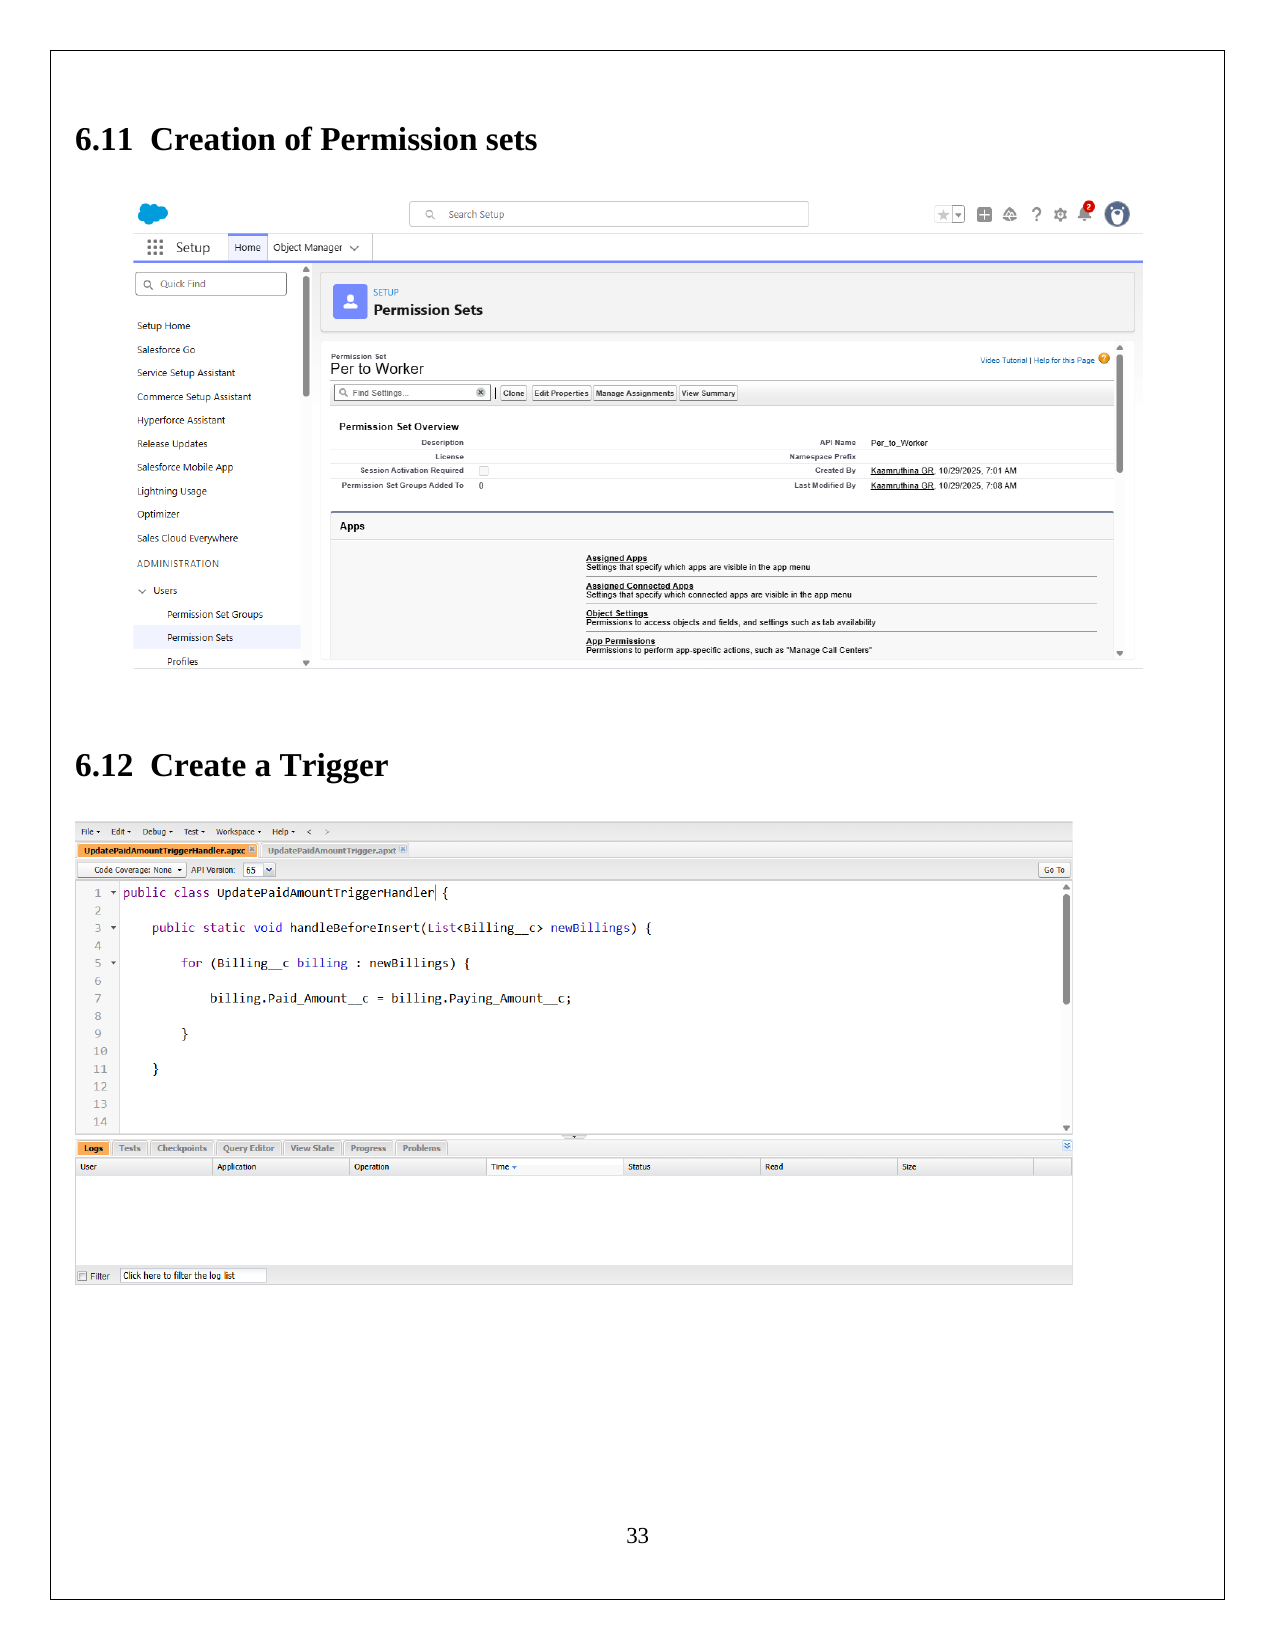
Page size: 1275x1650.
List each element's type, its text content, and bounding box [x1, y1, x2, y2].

picture [75, 821, 1073, 1285]
picture [133, 195, 1143, 669]
list Creation of Permission sets [75, 119, 1200, 157]
list Create a Trigger [75, 745, 1200, 783]
